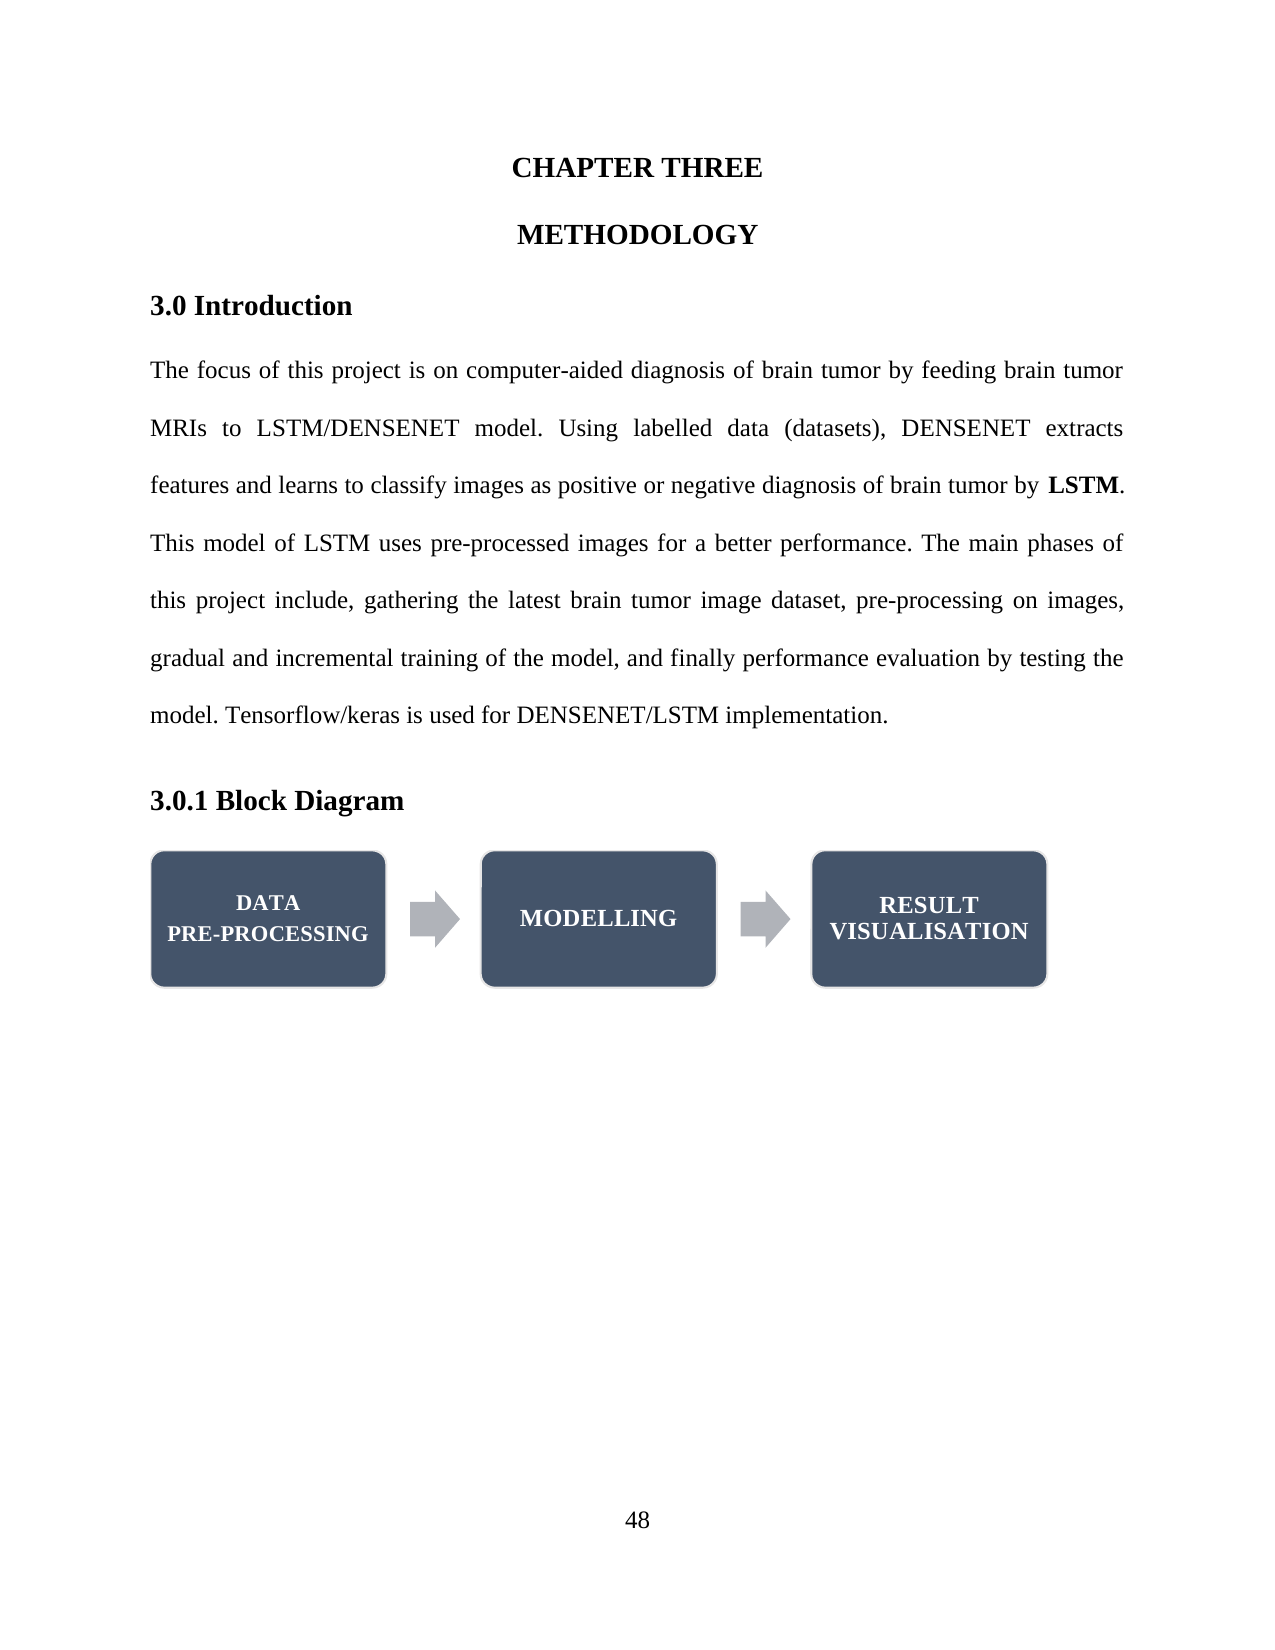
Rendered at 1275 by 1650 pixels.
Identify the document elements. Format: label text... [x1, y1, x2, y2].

text The focus of this project is on computer-aided diagnosis of brain tumor by feeding brain tumor MRIs to LSTM/DENSENET model. Using labelled data (datasets), DENSENET extracts features and learns to classify images as positive or negative diagnosis of brain tumor by LSTM. This model of LSTM uses pre-processed images for a better performance. The main phases of this project include, gathering the latest brain tumor image dataset, pre-processing on images, gradual and incremental training of the model, and finally performance evaluation by testing the model. Tensorflow/keras is used for DENSENET/LSTM implementation. [150, 355, 1125, 729]
subtitle 3.0.1 Block Diagram [150, 783, 1125, 816]
subtitle METHODOLOGY [150, 217, 1125, 251]
subtitle CHAPTER THREE [150, 150, 1125, 183]
subtitle 3.0 Introduction [150, 288, 1125, 322]
